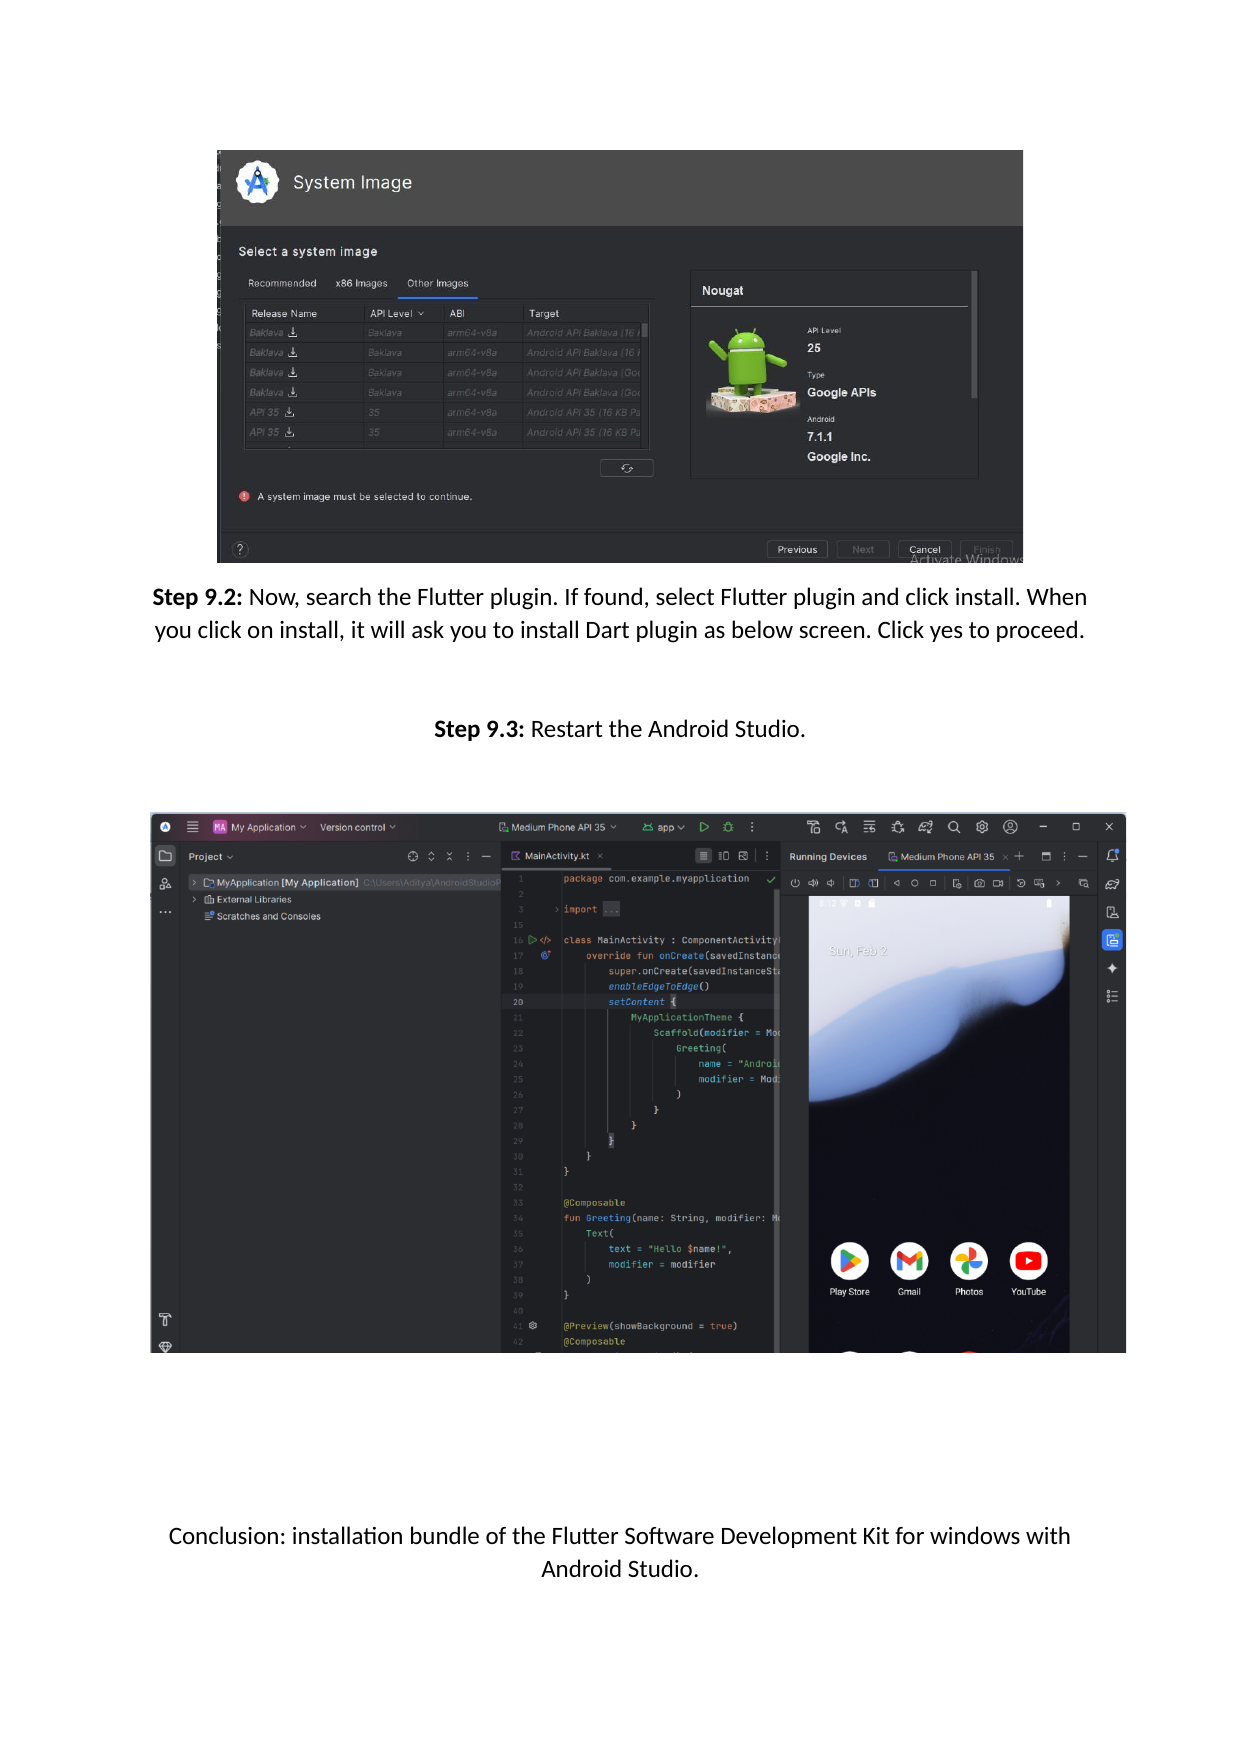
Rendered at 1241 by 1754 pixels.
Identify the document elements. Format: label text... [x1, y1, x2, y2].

text Conclusion: installation bundle of the Flutter Software Development Kit for windows with Android Studio. [150, 1520, 1090, 1584]
text Step 9.2: Now, search the Flutter plugin. If found, select Flutter plugin and click install. When you click on install, it will ask you to install Dart plugin as below screen. Click yes to proceed. [150, 581, 1090, 645]
picture [150, 812, 1127, 1353]
picture [217, 150, 1024, 563]
text Step 9.3: Restart the Android Studio. [150, 713, 1090, 744]
